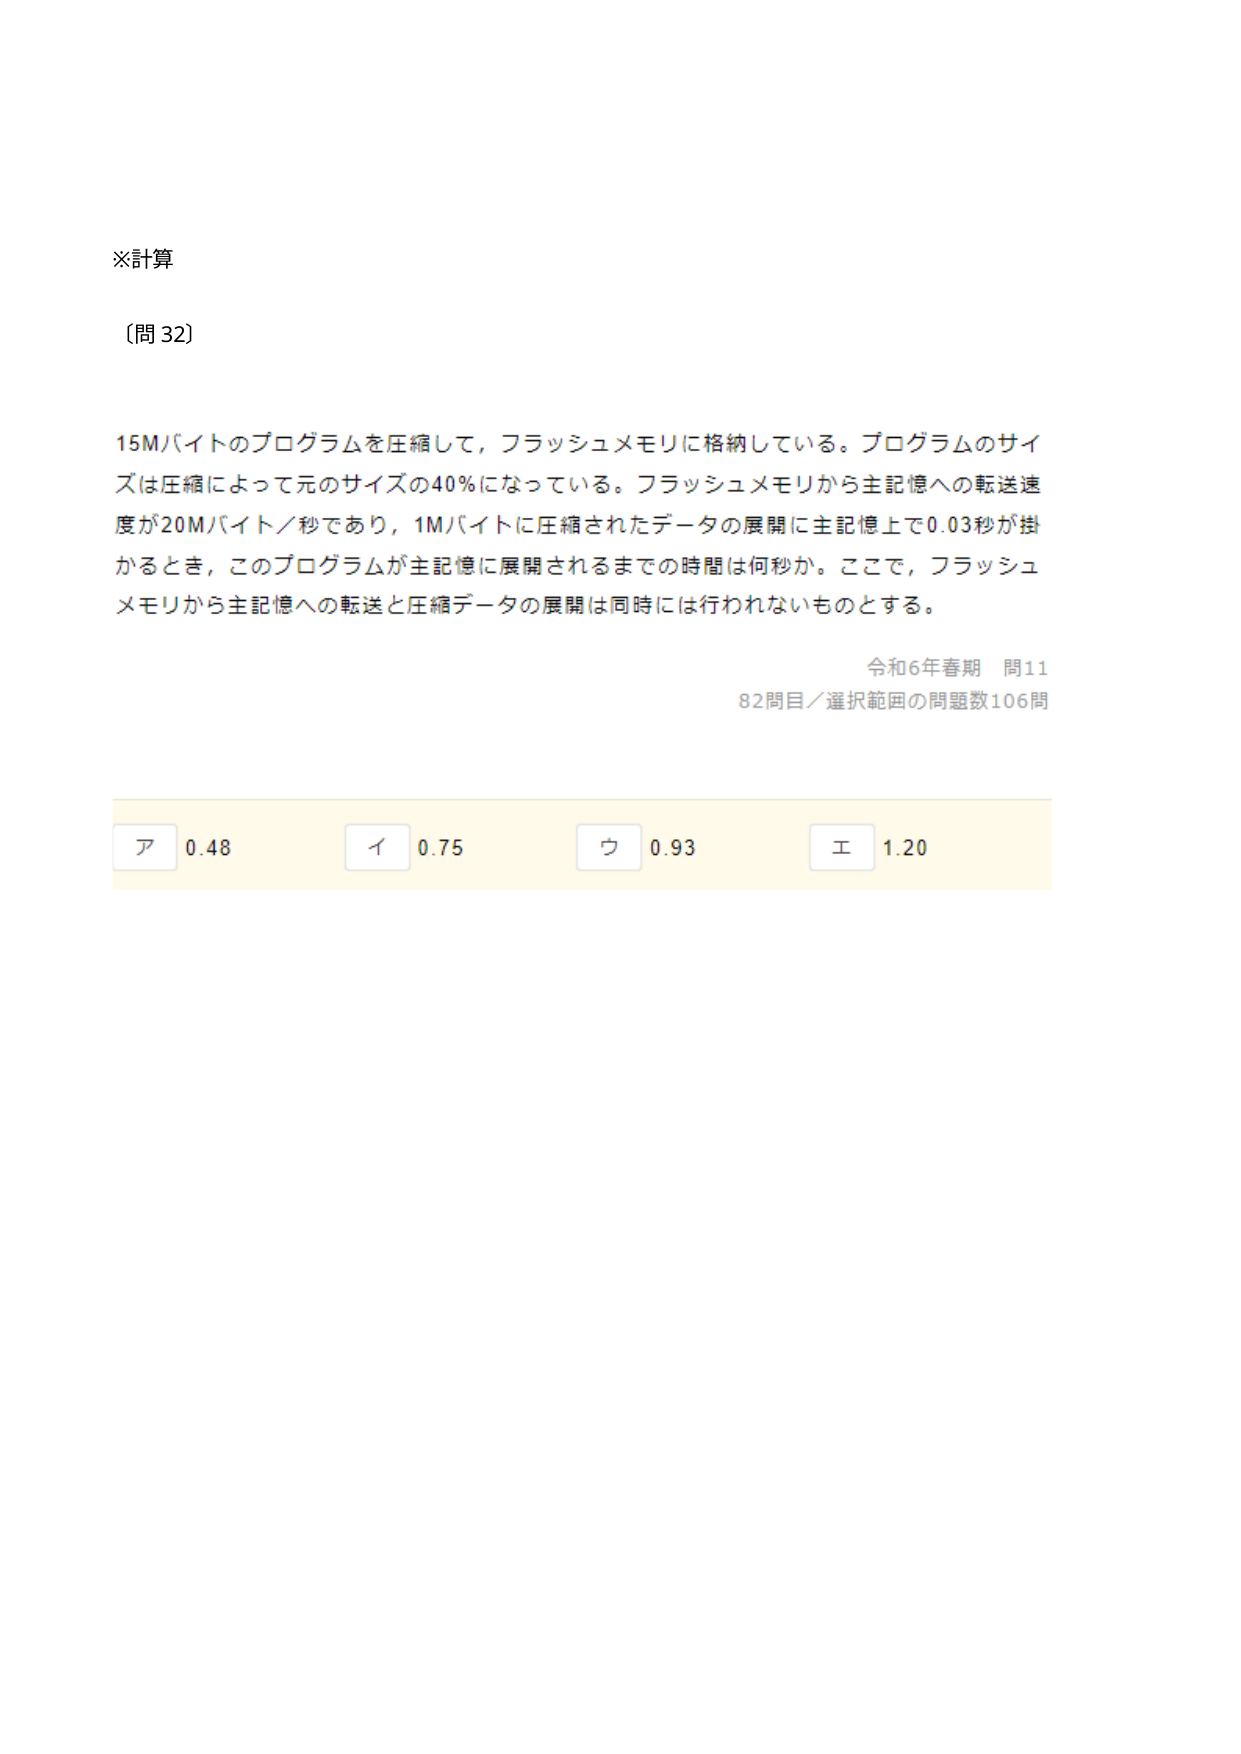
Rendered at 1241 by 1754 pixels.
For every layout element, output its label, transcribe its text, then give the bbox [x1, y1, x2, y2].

picture [112, 427, 1052, 890]
text 〔問32〕 [112, 314, 1128, 352]
text ※計算 [112, 239, 1128, 277]
